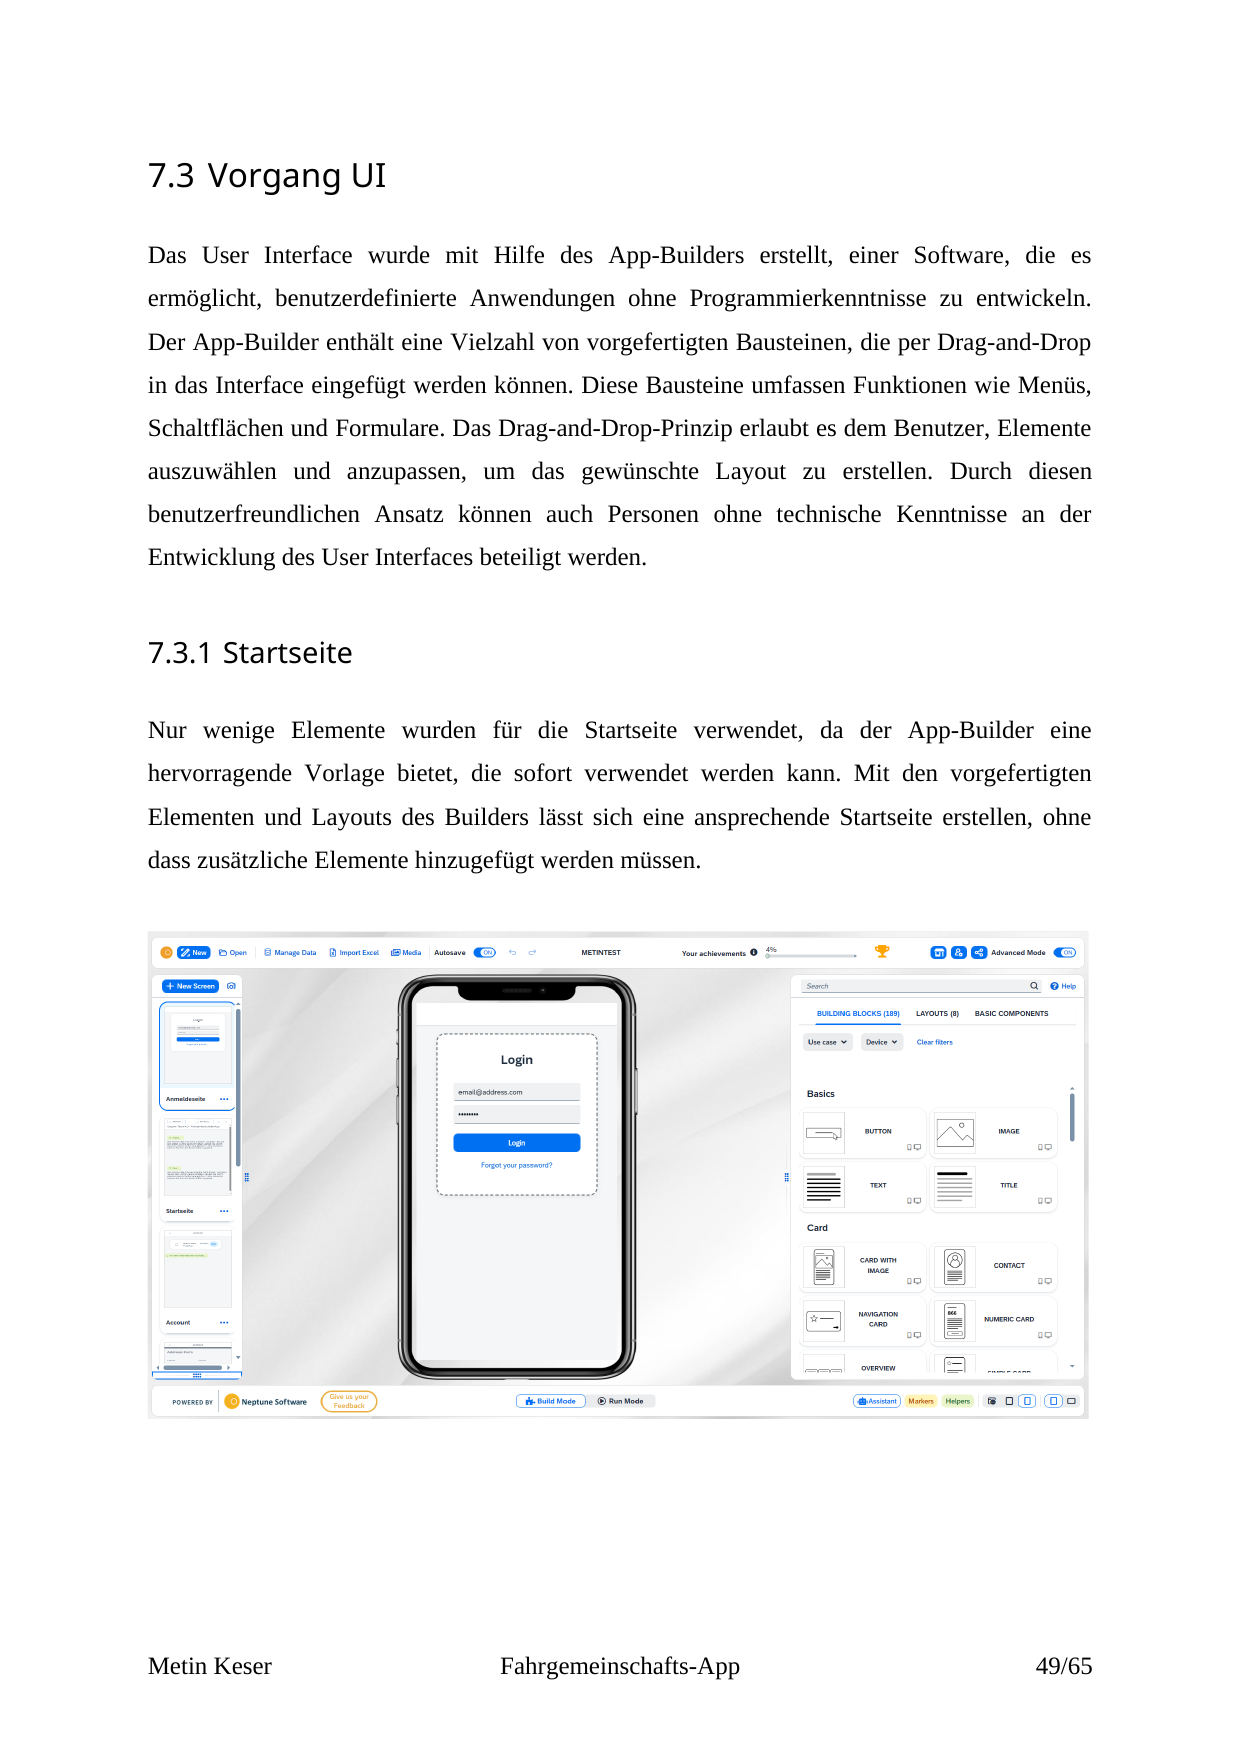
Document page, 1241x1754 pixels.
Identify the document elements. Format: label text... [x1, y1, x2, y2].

text Nur wenige Elemente wurden für die Startseite verwendet, da der App-Builder eine hervorragende Vorlage bietet, die sofort verwendet werden kann. Mit den vorgefertigten Elementen und Layouts des Builders lässt sich eine ansprechende Startseite erstellen, ohne dass zusätzliche Elemente hinzugefügt werden müssen. [148, 715, 1093, 873]
text Das User Interface wurde mit Hilfe des App-Builders erstellt, einer Software, die es ermöglicht, benutzerdefinierte Anwendungen ohne Programmierkenntnisse zu entwickeln. Der App-Builder enthält eine Vielzahl von vorgefertigten Bausteinen, die per Drag-and-Drop in das Interface eingefügt werden können. Diese Bausteine umfassen Funktionen wie Menüs, Schaltflächen und Formulare. Das Drag-and-Drop-Prinzip erlaubt es dem Benutzer, Elemente auszuwählen und anzupassen, um das gewünschte Layout zu erstellen. Durch diesen benutzerfreundlichen Ansatz können auch Personen ohne technische Kenntnisse an der Entwicklung des User Interfaces beteiligt werden. [148, 240, 1093, 571]
subtitle Vorgang UI [148, 152, 1093, 197]
picture [147, 931, 1089, 1419]
subtitle Startseite [148, 633, 1093, 672]
